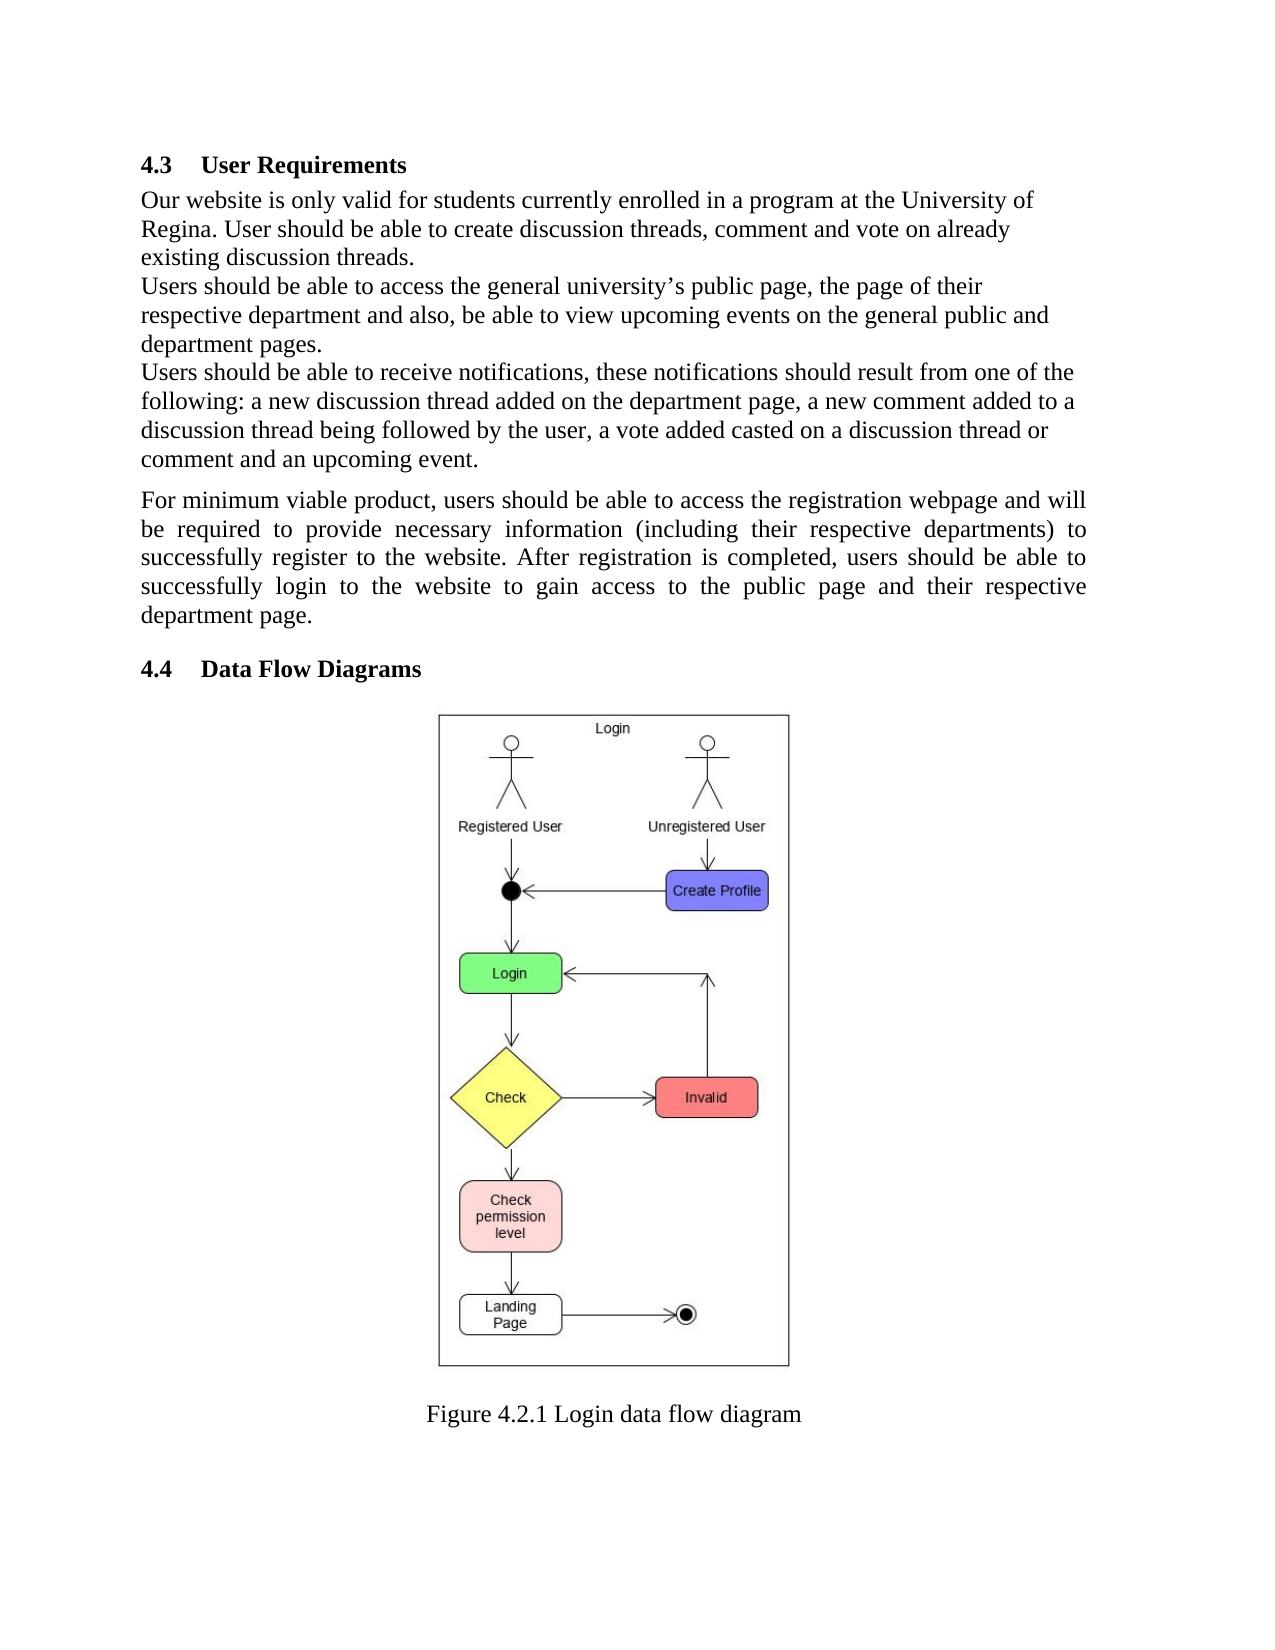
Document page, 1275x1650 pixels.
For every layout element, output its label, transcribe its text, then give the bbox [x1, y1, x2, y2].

subtitle Data Flow Diagrams [141, 654, 1087, 682]
subtitle User Requirements [141, 150, 1087, 179]
text Our website is only valid for students currently enrolled in a program at the University of Regina. User should be able to create discussion threads, comment and vote on already existing discussion threads. [141, 185, 1087, 271]
text Users should be able to receive notifications, these notifications should result from one of the following: a new discussion thread added on the department page, a new comment added to a discussion thread being followed by the user, a vote added casted on a discussion thread or comment and an upcoming event. [141, 357, 1087, 472]
picture [418, 695, 810, 1387]
text For minimum viable product, users should be able to access the registration webpage and will be required to provide necessary information (including their respective departments) to successfully register to the website. After registration is completed, users should be able to successfully login to the website to gain access to the public page and their respective department page. [141, 485, 1087, 629]
text Figure 4.2.1 Login data flow diagram [141, 1399, 1087, 1428]
text Users should be able to access the general university’s public page, the page of their respective department and also, be able to view upcoming events on the general public and department pages. [141, 271, 1087, 357]
